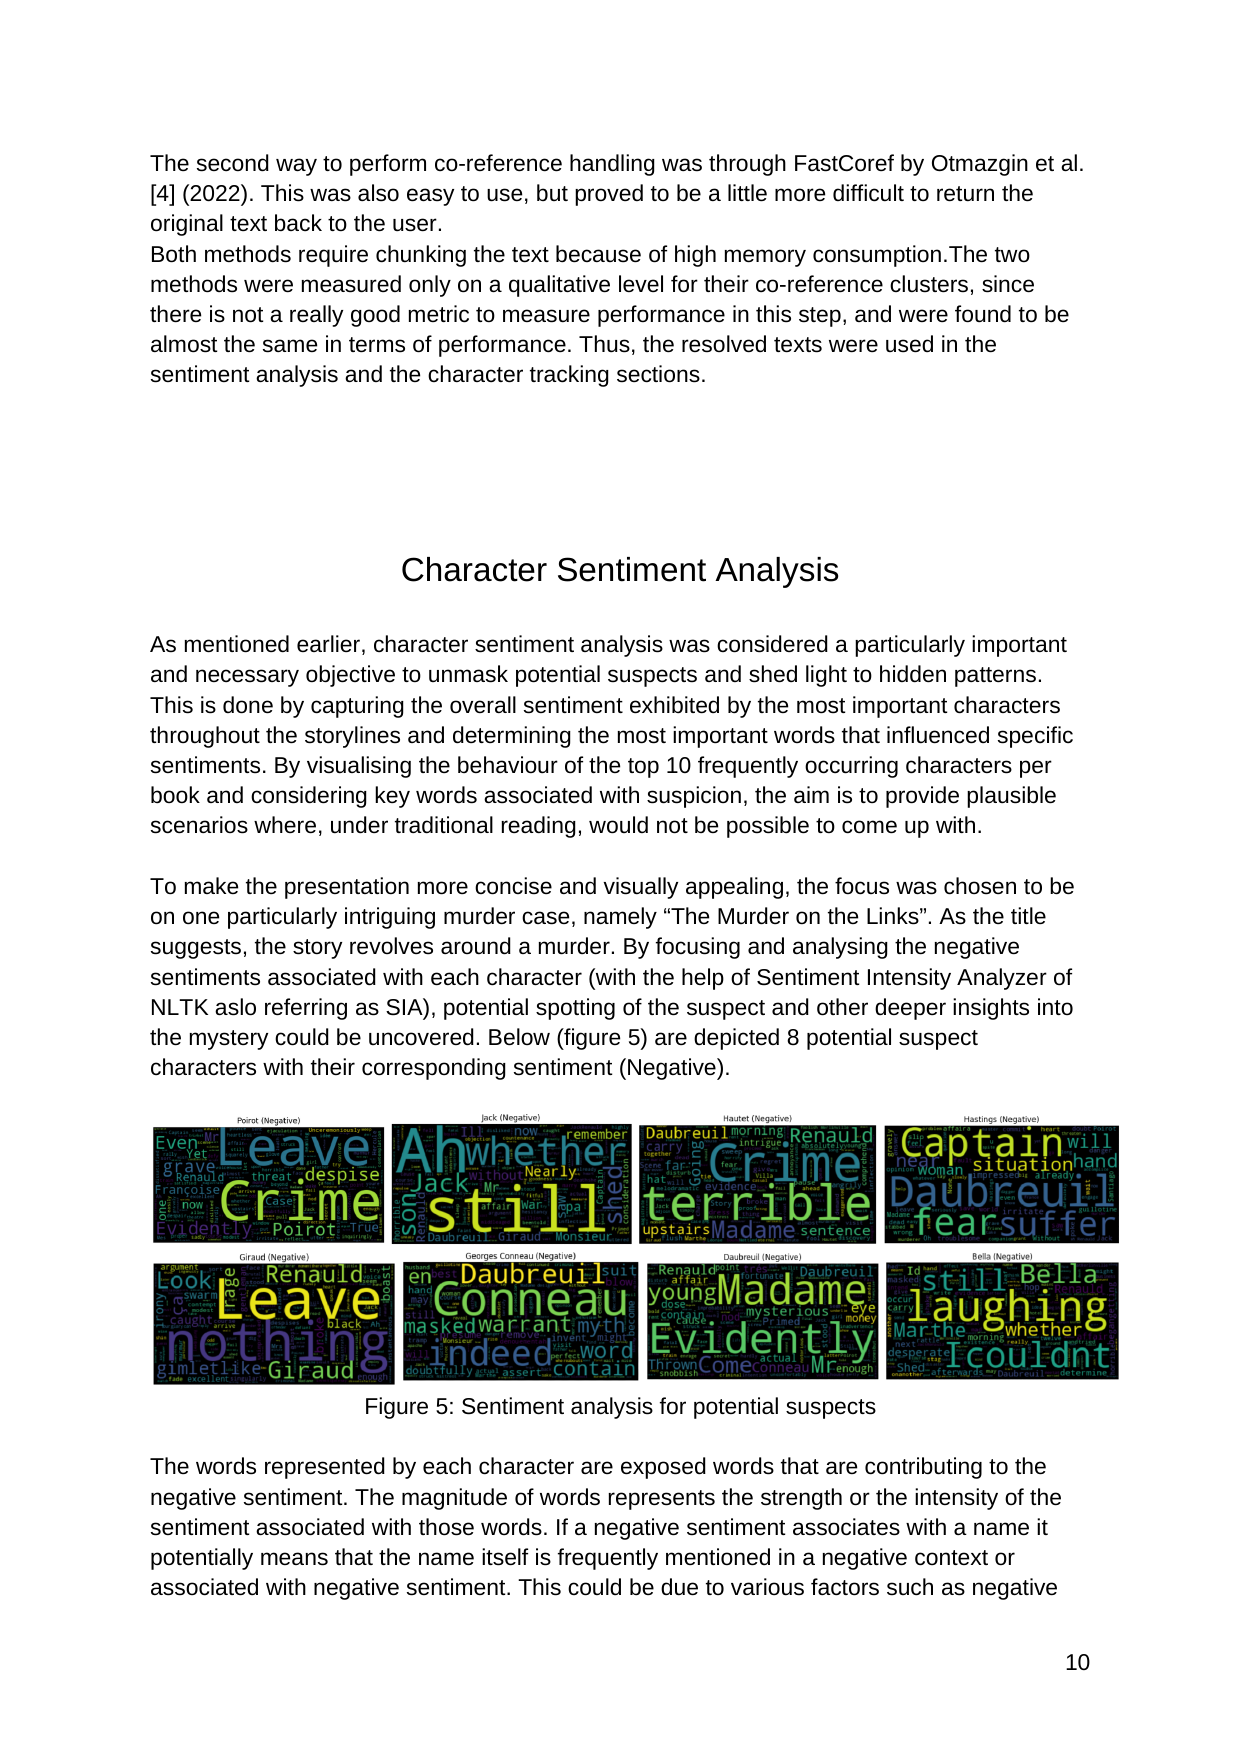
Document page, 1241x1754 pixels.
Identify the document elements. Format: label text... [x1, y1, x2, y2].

text The second way to perform co-reference handling was through FastCoref by Otmazgin et al. [4] (2022). This was also easy to use, but proved to be a little more difficult to return the original text back to the user. [150, 150, 1090, 237]
subtitle Character Sentiment Analysis [150, 550, 1090, 588]
text As mentioned earlier, character sentiment analysis was considered a particularly important and necessary objective to unmask potential suspects and shed light to hidden patterns. This is done by capturing the overall sentiment exhibited by the most important characters throughout the storylines and determining the most important words that influenced specific sentiments. By visualising the behaviour of the top 10 frequently occurring characters per book and considering key words associated with suspicion, the aim is to provide plausible scenarios where, under traditional reading, would not be possible to come up with. [150, 631, 1090, 839]
picture [150, 1114, 1123, 1389]
text Figure 5: Sentiment analysis for potential suspects [150, 1393, 1090, 1419]
text To make the presentation more concise and visually appealing, the focus was chosen to be on one particularly intriguing murder case, namely “The Murder on the Links”. As the title suggests, the story revolves around a murder. By focusing and analysing the negative sentiments associated with each character (with the help of Sentiment Intensity Analyzer of NLTK aslo referring as SIA), potential spotting of the suspect and other deeper insights into the mystery could be uncovered. Below (figure 5) are depicted 8 potential suspect characters with their corresponding sentiment (Negative). [150, 873, 1090, 1080]
text Both methods require chunking the text because of high memory consumption.The two methods were measured only on a qualitative level for their co-reference clusters, since there is not a really good metric to measure performance in this step, and were found to be almost the same in terms of performance. Thus, the resolved texts were used in the sentiment analysis and the character tracking sections. [150, 241, 1090, 388]
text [150, 1453, 1090, 1601]
